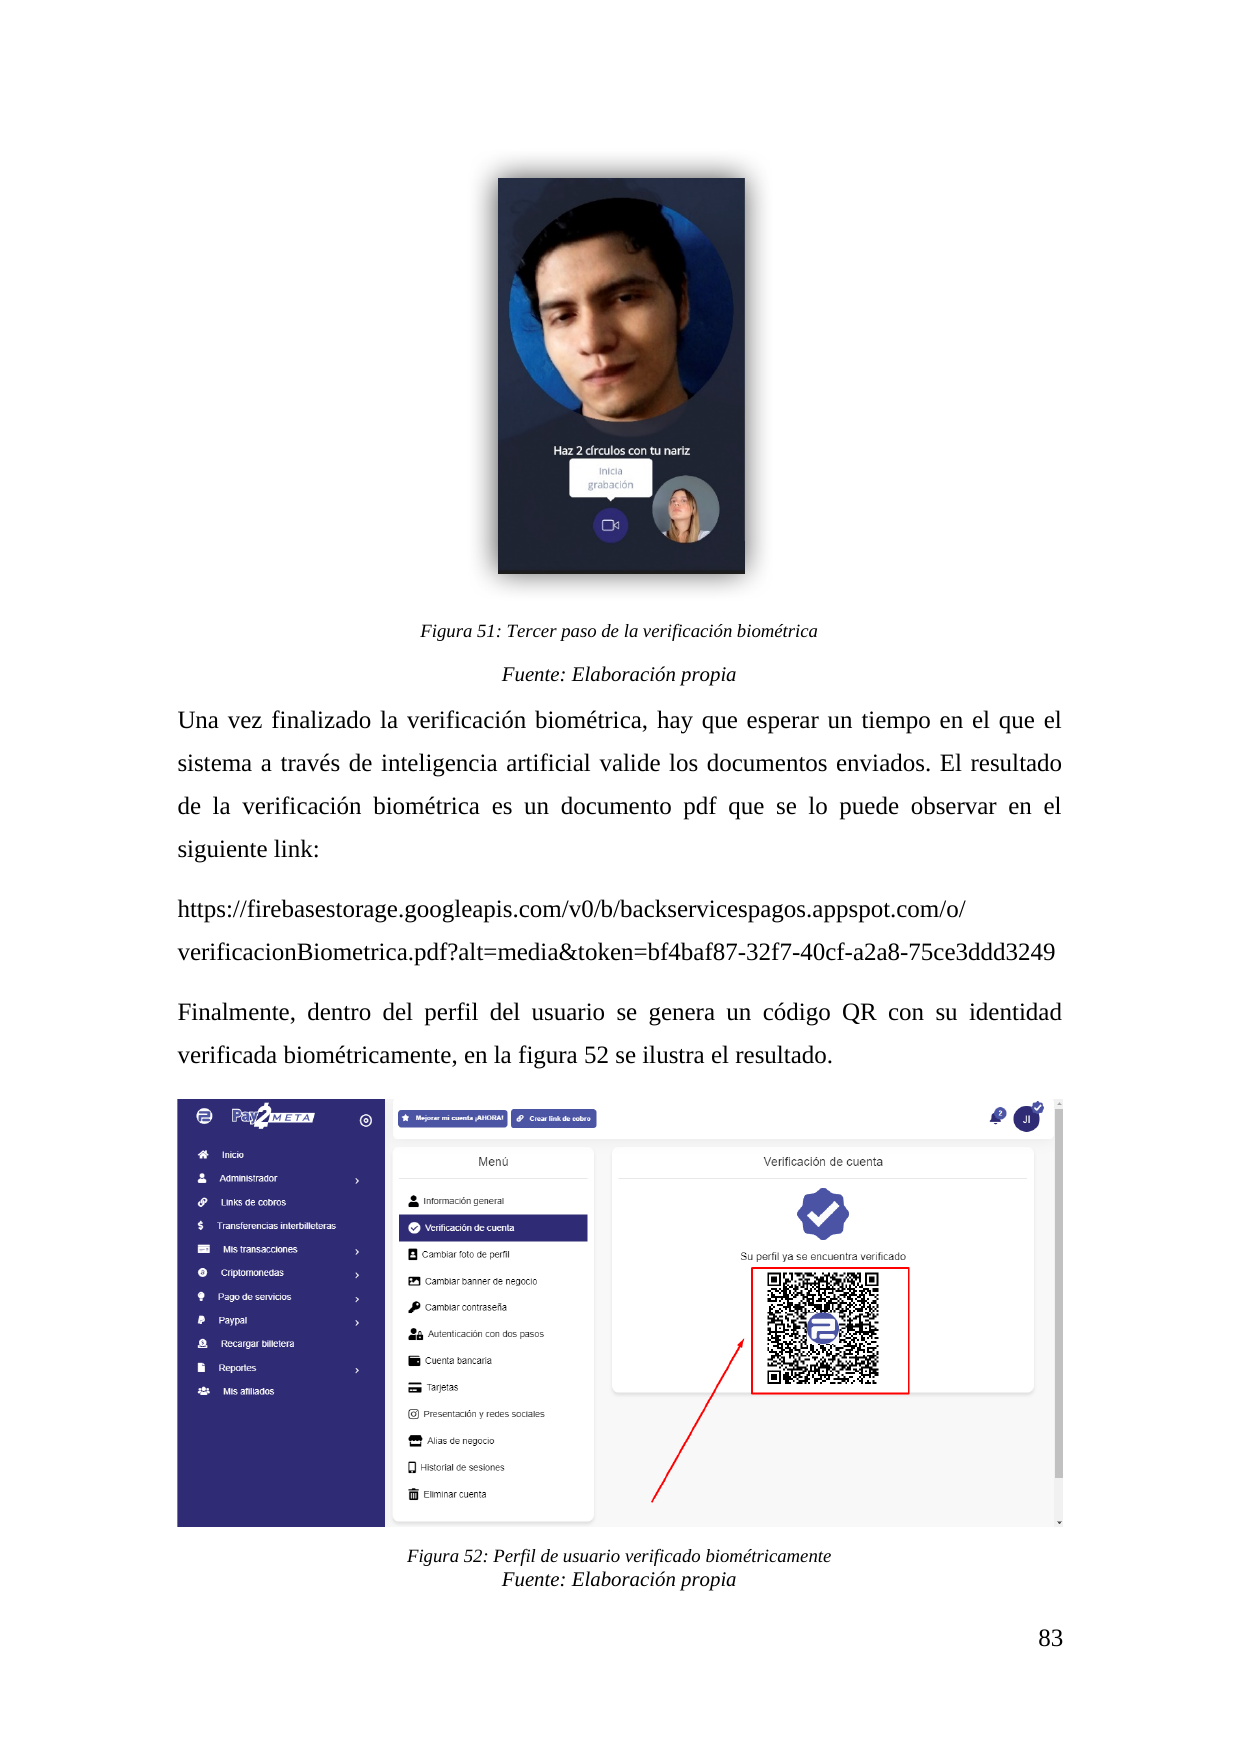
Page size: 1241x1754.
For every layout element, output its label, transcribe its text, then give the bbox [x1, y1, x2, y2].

picture [177, 1099, 1063, 1527]
text Finalmente, dentro del perfil del usuario se genera un código QR con su identidad verificada biométricamente, en la figura 52 se ilustra el resultado. [177, 997, 1063, 1069]
text Figura 51: Tercer paso de la verificación biométrica [177, 620, 1063, 641]
picture [498, 178, 745, 574]
text Figura 52: Perfil de usuario verificado biométricamente [177, 1545, 1063, 1567]
text Fuente: Elaboración propia [177, 662, 1063, 686]
text Una vez finalizado la verificación biométrica, hay que esperar un tiempo en el que el sistema a través de inteligencia artificial valide los documentos enviados. El resultado de la verificación biométrica es un documento pdf que se lo puede observar en el siguiente link: [177, 705, 1063, 863]
text https://firebasestorage.googleapis.com/v0/b/backservicespagos.appspot.com/o/verificacionBiometrica.pdf?alt=media&token=bf4baf87-32f7-40cf-a2a8-75ce3ddd3249 [177, 894, 1063, 966]
text Fuente: Elaboración propia [177, 1567, 1063, 1591]
